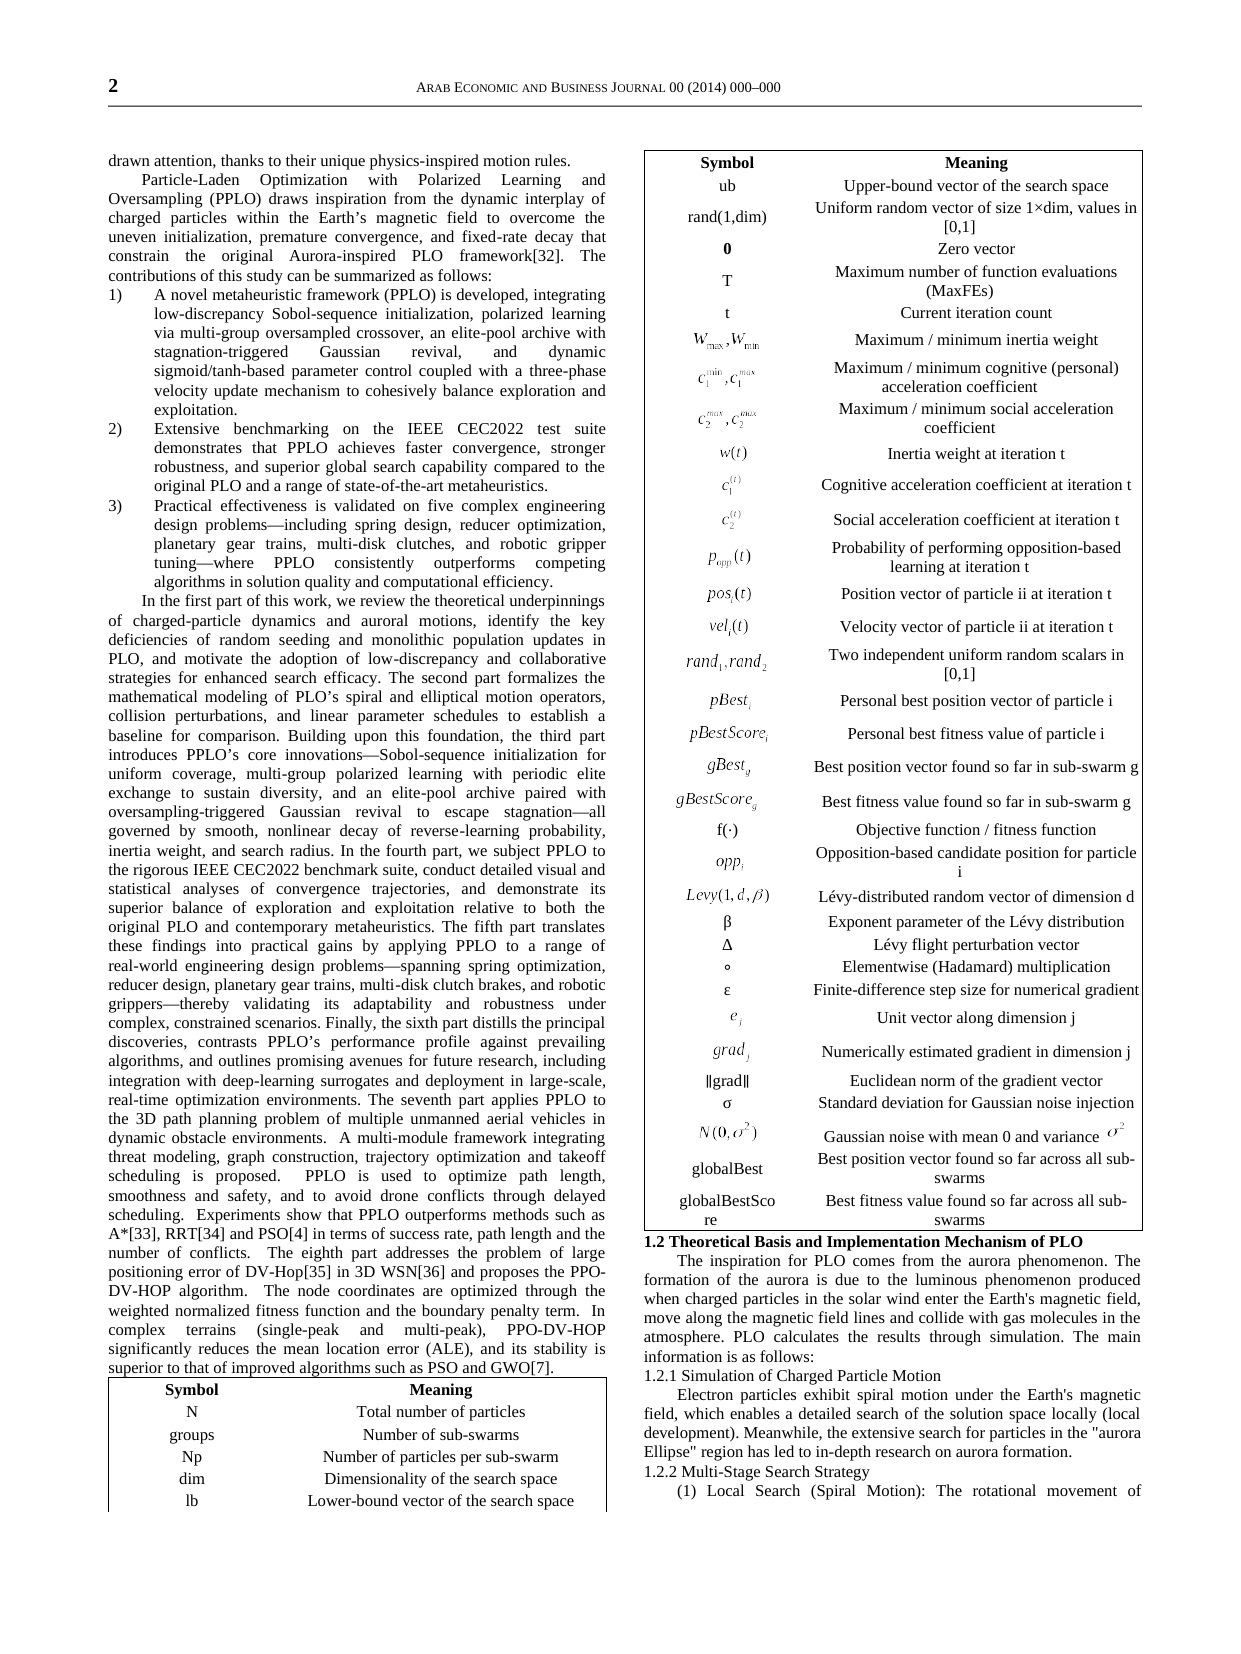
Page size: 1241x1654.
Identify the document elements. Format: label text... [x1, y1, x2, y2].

table_cell Lower-bound vector of the search space [242, 1490, 606, 1512]
table_cell Finite-difference step size for numerical gradient [777, 978, 1142, 1000]
table_cell T [645, 260, 777, 301]
table_cell ε [645, 978, 777, 1000]
table_cell Δ [645, 933, 777, 955]
table_cell Personal best fitness value of particle i [777, 717, 1142, 749]
text The inspiration for PLO comes from the aurora phenomenon. The formation of the aurora is due to the luminous phenomenon produced when charged particles in the solar wind enter the Earth's magnetic field, move along the magnetic field lines and collide with gas molecules in the atmosphere. PLO calculates the results through simulation. The main information is as follows: [643, 1251, 1142, 1366]
table_cell Objective function / fitness function [777, 818, 1142, 841]
table_cell Lévy flight perturbation vector [777, 933, 1142, 955]
table_cell [645, 1000, 777, 1034]
table_cell t [645, 301, 777, 323]
text 1.2 Theoretical Basis and Implementation Mechanism of PLO [643, 1231, 1142, 1251]
table_cell [645, 1035, 777, 1069]
table_cell Personal best position vector of particle i [777, 684, 1142, 717]
table_header Symbol [109, 1378, 242, 1400]
list A novel metaheuristic framework (PPLO) is developed, integrating low-discrepancy Sobol-sequence initialization, polarized learning via multi-group oversampled crossover, an elite-pool archive with stagnation-triggered Gaussian revival, and dynamic sigmoid/tanh-based parameter control coupled with a three-phase velocity update mechanism to cohesively balance exploration and exploitation. [108, 284, 606, 419]
table_cell [645, 841, 777, 882]
table_header Symbol [645, 151, 777, 174]
table_cell Zero vector [777, 238, 1142, 260]
table_cell dim [109, 1467, 242, 1489]
table_cell [645, 324, 777, 356]
table_header Meaning [777, 151, 1142, 174]
table_cell Gaussian noise with mean 0 and variance [777, 1114, 1142, 1147]
table_cell Maximum / minimum social acceleration coefficient [777, 398, 1142, 439]
table_cell Number of particles per sub-swarm [242, 1445, 606, 1467]
text Particle-Laden Optimization with Polarized Learning and Oversampling (PPLO) draws inspiration from the dynamic interplay of charged particles within the Earth’s magnetic field to overcome the uneven initialization, premature convergence, and fixed-rate decay that constrain the original Aurora-inspired PLO framework[32]. The contributions of this study can be summarized as follows: [108, 169, 606, 284]
table_cell [645, 502, 777, 536]
table_cell [645, 439, 777, 467]
table_cell Numerically estimated gradient in dimension j [777, 1035, 1142, 1069]
table_cell Inertia weight at iteration t [777, 439, 1142, 467]
table_cell Dimensionality of the search space [242, 1467, 606, 1489]
table_cell Exponent parameter of the Lévy distribution [777, 911, 1142, 933]
table_cell Two independent uniform random scalars in [0,1] [777, 643, 1142, 684]
text In the first part of this work, we review the theoretical underpinnings of charged-particle dynamics and auroral motions, identify the key deficiencies of random seeding and monolithic population updates in PLO, and motivate the adoption of low-discrepancy and collaborative strategies for enhanced search efficacy. The second part formalizes the mathematical modeling of PLO’s spiral and elliptical motion operators, collision perturbations, and linear parameter schedules to establish a baseline for comparison. Building upon this foundation, the third part introduces PPLO’s core innovations—Sobol-sequence initialization for uniform coverage, multi-group polarized learning with periodic elite exchange to sustain diversity, and an elite-pool archive paired with oversampling-triggered Gaussian revival to escape stagnation—all governed by smooth, nonlinear decay of reverse-learning probability, inertia weight, and search radius. In the fourth part, we subject PPLO to the rigorous IEEE CEC2022 benchmark suite, conduct detailed visual and statistical analyses of convergence trajectories, and demonstrate its superior balance of exploration and exploitation relative to both the original PLO and contemporary metaheuristics. The fifth part translates these findings into practical gains by applying PPLO to a range of real-world engineering design problems—spanning spring optimization, reducer design, planetary gear trains, multi-disk clutch brakes, and robotic grippers—thereby validating its adaptability and robustness under complex, constrained scenarios. Finally, the sixth part distills the principal discoveries, contrasts PPLO’s performance profile against prevailing algorithms, and outlines promising avenues for future research, including integration with deep-learning surrogates and deployment in large-scale, real-time optimization environments. The seventh part applies PPLO to the 3D path planning problem of multiple unmanned aerial vehicles in dynamic obstacle environments. A multi-module framework integrating threat modeling, graph construction, trajectory optimization and takeoff scheduling is proposed. PPLO is used to optimize path length, smoothness and safety, and to avoid drone conflicts through delayed scheduling. Experiments show that PPLO outperforms methods such as A*[33], RRT[34] and PSO[4] in terms of success rate, path length and the number of conflicts. The eighth part addresses the problem of large positioning error of DV-Hop[35] in 3D WSN[36] and proposes the PPO-DV-HOP algorithm. The node coordinates are optimized through the weighted normalized fitness function and the boundary penalty term. In complex terrains (single-peak and multi-peak), PPO-DV-HOP significantly reduces the mean location error (ALE), and its stability is superior to that of improved algorithms such as PSO and GWO[7]. [108, 591, 606, 1377]
text 1.2.2 Multi-Stage Search Strategy [643, 1461, 1142, 1481]
table_cell Lévy-distributed random vector of dimension d [777, 882, 1142, 911]
table_cell Probability of performing opposition-based learning at iteration t [777, 536, 1142, 577]
table_cell [645, 643, 777, 684]
table_cell Best position vector found so far in sub-swarm g [777, 749, 1142, 784]
list Practical effectiveness is validated on five complex engineering design problems—including spring design, reducer optimization, planetary gear trains, multi-disk clutches, and robotic gripper tuning—where PPLO consistently outperforms competing algorithms in solution quality and computational efficiency. [108, 495, 606, 591]
table_cell Velocity vector of particle ii at iteration t [777, 610, 1142, 643]
table_cell lb [109, 1490, 242, 1512]
table_cell [645, 1114, 777, 1147]
table_cell groups [109, 1423, 242, 1445]
table_cell Uniform random vector of size 1×dim, values in [0,1] [777, 196, 1142, 237]
table_cell β [645, 911, 777, 933]
table_header Meaning [242, 1378, 606, 1400]
table_cell Maximum / minimum inertia weight [777, 324, 1142, 356]
table_cell Euclidean norm of the gradient vector [777, 1069, 1142, 1092]
table_cell Unit vector along dimension j [777, 1000, 1142, 1034]
table_cell 0 [645, 238, 777, 260]
table_cell σ [645, 1092, 777, 1114]
table_cell Number of sub-swarms [242, 1423, 606, 1445]
list Extensive benchmarking on the IEEE CEC2022 test suite demonstrates that PPLO achieves faster convergence, stronger robustness, and superior global search capability compared to the original PLO and a range of state-of-the-art metaheuristics. [108, 419, 606, 495]
table_cell [645, 578, 777, 610]
table_cell globalBestScore [645, 1189, 777, 1230]
text Electron particles exhibit spiral motion under the Earth's magnetic field, which enables a detailed search of the solution space locally (local development). Meanwhile, the extensive search for particles in the "aurora Ellipse" region has led to in-depth research on aurora formation. [643, 1385, 1142, 1461]
table_cell [645, 749, 777, 784]
table_cell Cognitive acceleration coefficient at iteration t [777, 467, 1142, 502]
table_cell [645, 536, 777, 577]
table_cell Best fitness value found so far across all sub-swarms [777, 1189, 1142, 1230]
table_cell [645, 356, 777, 398]
table_cell [645, 610, 777, 643]
table_cell Maximum / minimum cognitive (personal) acceleration coefficient [777, 356, 1142, 398]
table_cell N [109, 1400, 242, 1423]
text 1.2.1 Simulation of Charged Particle Motion [643, 1366, 1142, 1385]
table_cell Elementwise (Hadamard) multiplication [777, 955, 1142, 978]
table_cell Best fitness value found so far in sub-swarm g [777, 784, 1142, 818]
table_cell Total number of particles [242, 1400, 606, 1423]
table_cell f(⋅) [645, 818, 777, 841]
table_cell Opposition-based candidate position for particle i [777, 841, 1142, 882]
table_cell ∘ [645, 955, 777, 978]
table_cell Current iteration count [777, 301, 1142, 323]
table_cell [645, 467, 777, 502]
table_cell Upper-bound vector of the search space [777, 174, 1142, 196]
table_cell [645, 398, 777, 439]
table_cell Position vector of particle ii at iteration t [777, 578, 1142, 610]
table_cell [645, 882, 777, 911]
table_cell ∥grad∥ [645, 1069, 777, 1092]
table_cell rand(1,dim) [645, 196, 777, 237]
table_cell [645, 784, 777, 818]
table_cell ub [645, 174, 777, 196]
table_cell Social acceleration coefficient at iteration t [777, 502, 1142, 536]
table_cell Best position vector found so far across all sub-swarms [777, 1148, 1142, 1189]
table_cell Standard deviation for Gaussian noise injection [777, 1092, 1142, 1114]
table_cell [645, 684, 777, 717]
table_cell Maximum number of function evaluations (MaxFEs) [777, 260, 1142, 301]
table_cell [645, 717, 777, 749]
table_cell globalBest [645, 1148, 777, 1189]
table_cell Np [109, 1445, 242, 1467]
